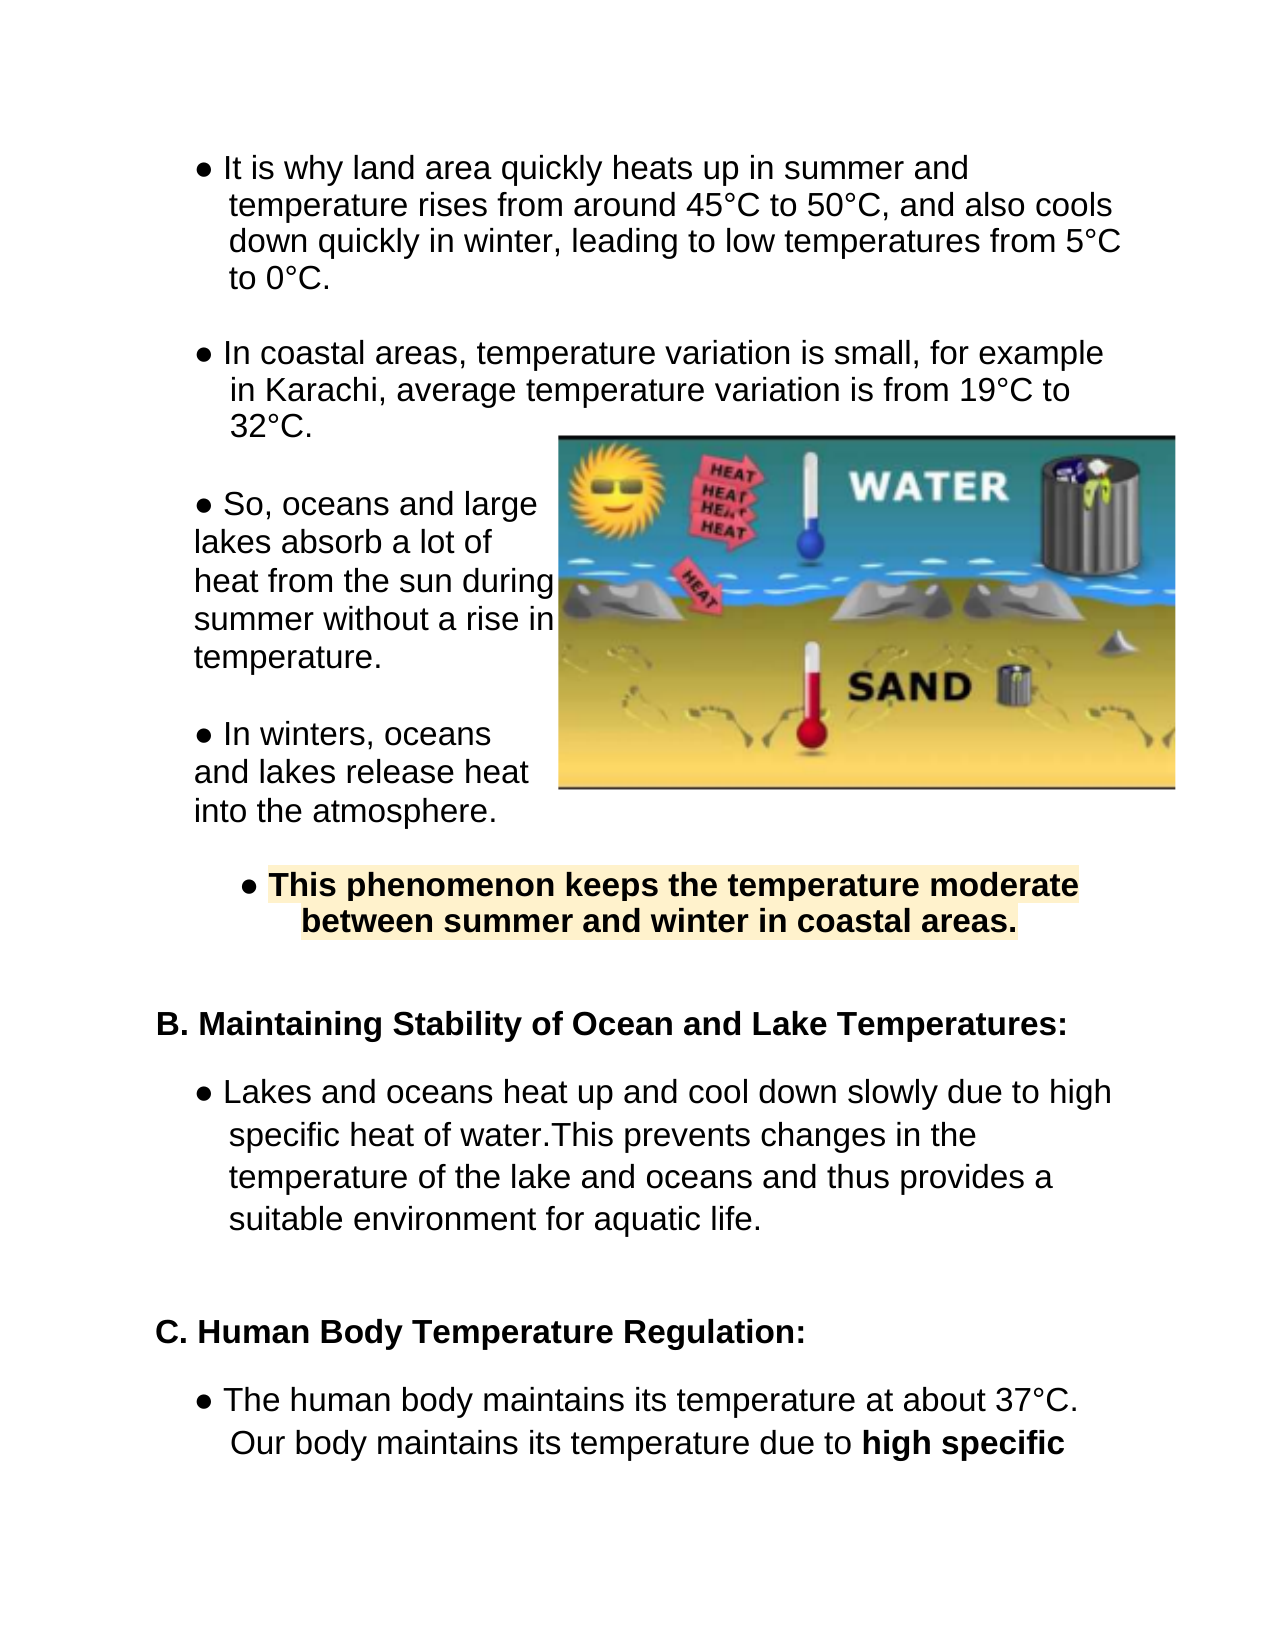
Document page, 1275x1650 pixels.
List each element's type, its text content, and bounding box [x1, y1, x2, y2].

text ● It is why land area quickly heats up in summer and temperature rises from around 45°C to 50°C, and also cools down quickly in winter, leading to low temperatures from 5°C to 0°C. [193, 150, 1125, 296]
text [193, 1381, 1125, 1461]
text C. Human Body Temperature Regulation: [155, 1312, 1125, 1350]
text ● This phenomenon keeps the temperature moderate between summer and winter in coastal areas. [193, 867, 301, 940]
text ● In winters, oceans and lakes release heat into the atmosphere. [193, 714, 1125, 829]
text ● This phenomenon keeps the temperature moderate between summer and winter in coastal areas. [1018, 867, 1125, 940]
text ● Lakes and oceans heat up and cool down slowly due to high specific heat of water.This prevents changes in the temperature of the lake and oceans and thus provides a suitable environment for aquatic life. [193, 1072, 1125, 1237]
text B. Maintaining Stability of Ocean and Lake Temperatures: [156, 1004, 1125, 1042]
text ● In coastal areas, temperature variation is small, for example in Karachi, average temperature variation is from 19°C to 32°C. [193, 335, 1125, 445]
text ● So, oceans and large lakes absorb a lot of heat from the sun during summer without a rise in temperature. [193, 484, 558, 676]
picture [558, 429, 1176, 795]
